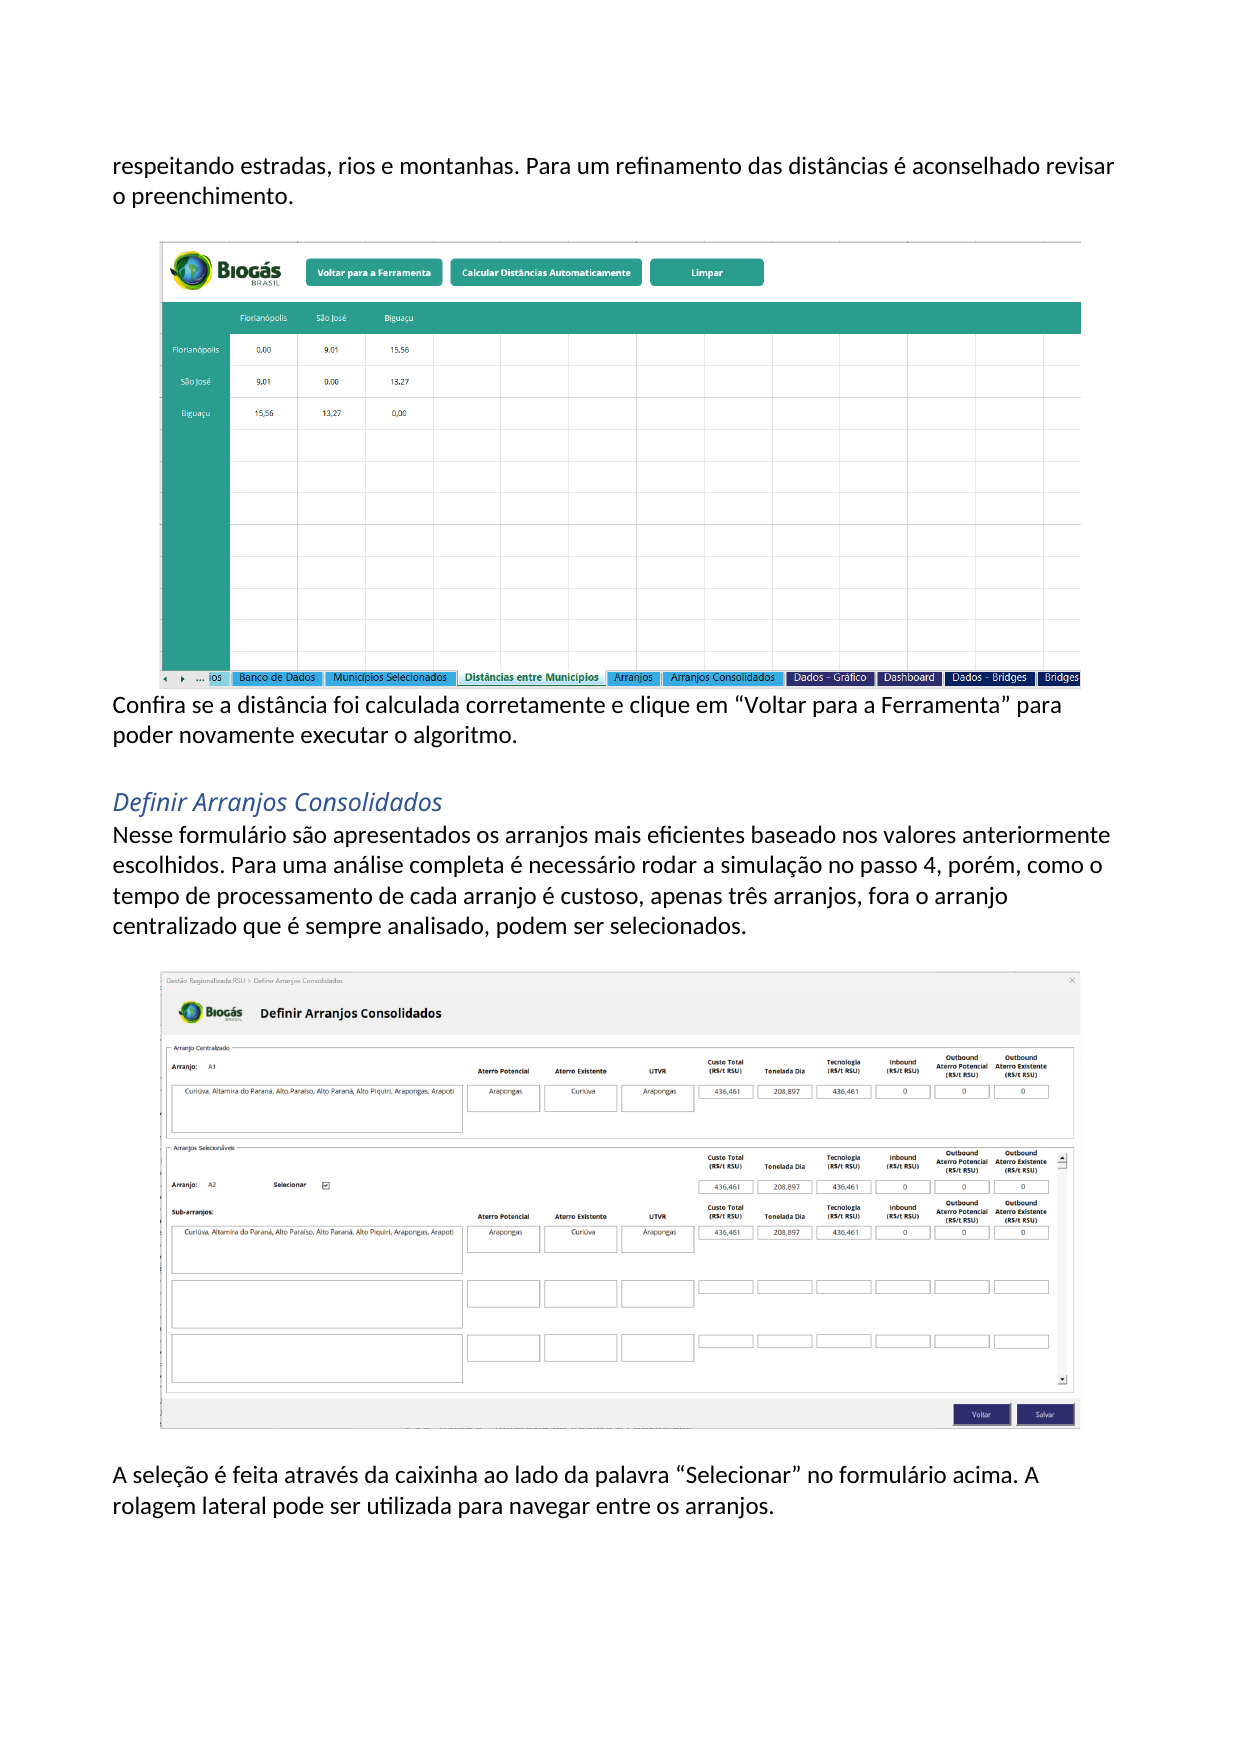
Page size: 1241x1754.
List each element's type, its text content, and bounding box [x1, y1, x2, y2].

picture [159, 241, 1081, 689]
text Confira se a distância foi calculada corretamente e clique em “Voltar para a Ferramenta” para poder novamente executar o algoritmo. [112, 689, 1128, 750]
subtitle Definir Arranjos Consolidados [112, 785, 1128, 819]
picture [160, 971, 1081, 1429]
text Nesse formulário são apresentados os arranjos mais eficientes baseado nos valores anteriormente escolhidos. Para uma análise completa é necessário rodar a simulação no passo 4, porém, como o tempo de processamento de cada arranjo é custoso, apenas três arranjos, fora o arranjo centralizado que é sempre analisado, podem ser selecionados. [112, 819, 1128, 941]
text A seleção é feita através da caixinha ao lado da palavra “Selecionar” no formulário acima. A rolagem lateral pode ser utilizada para navegar entre os arranjos. [112, 1459, 1128, 1521]
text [112, 150, 1128, 211]
